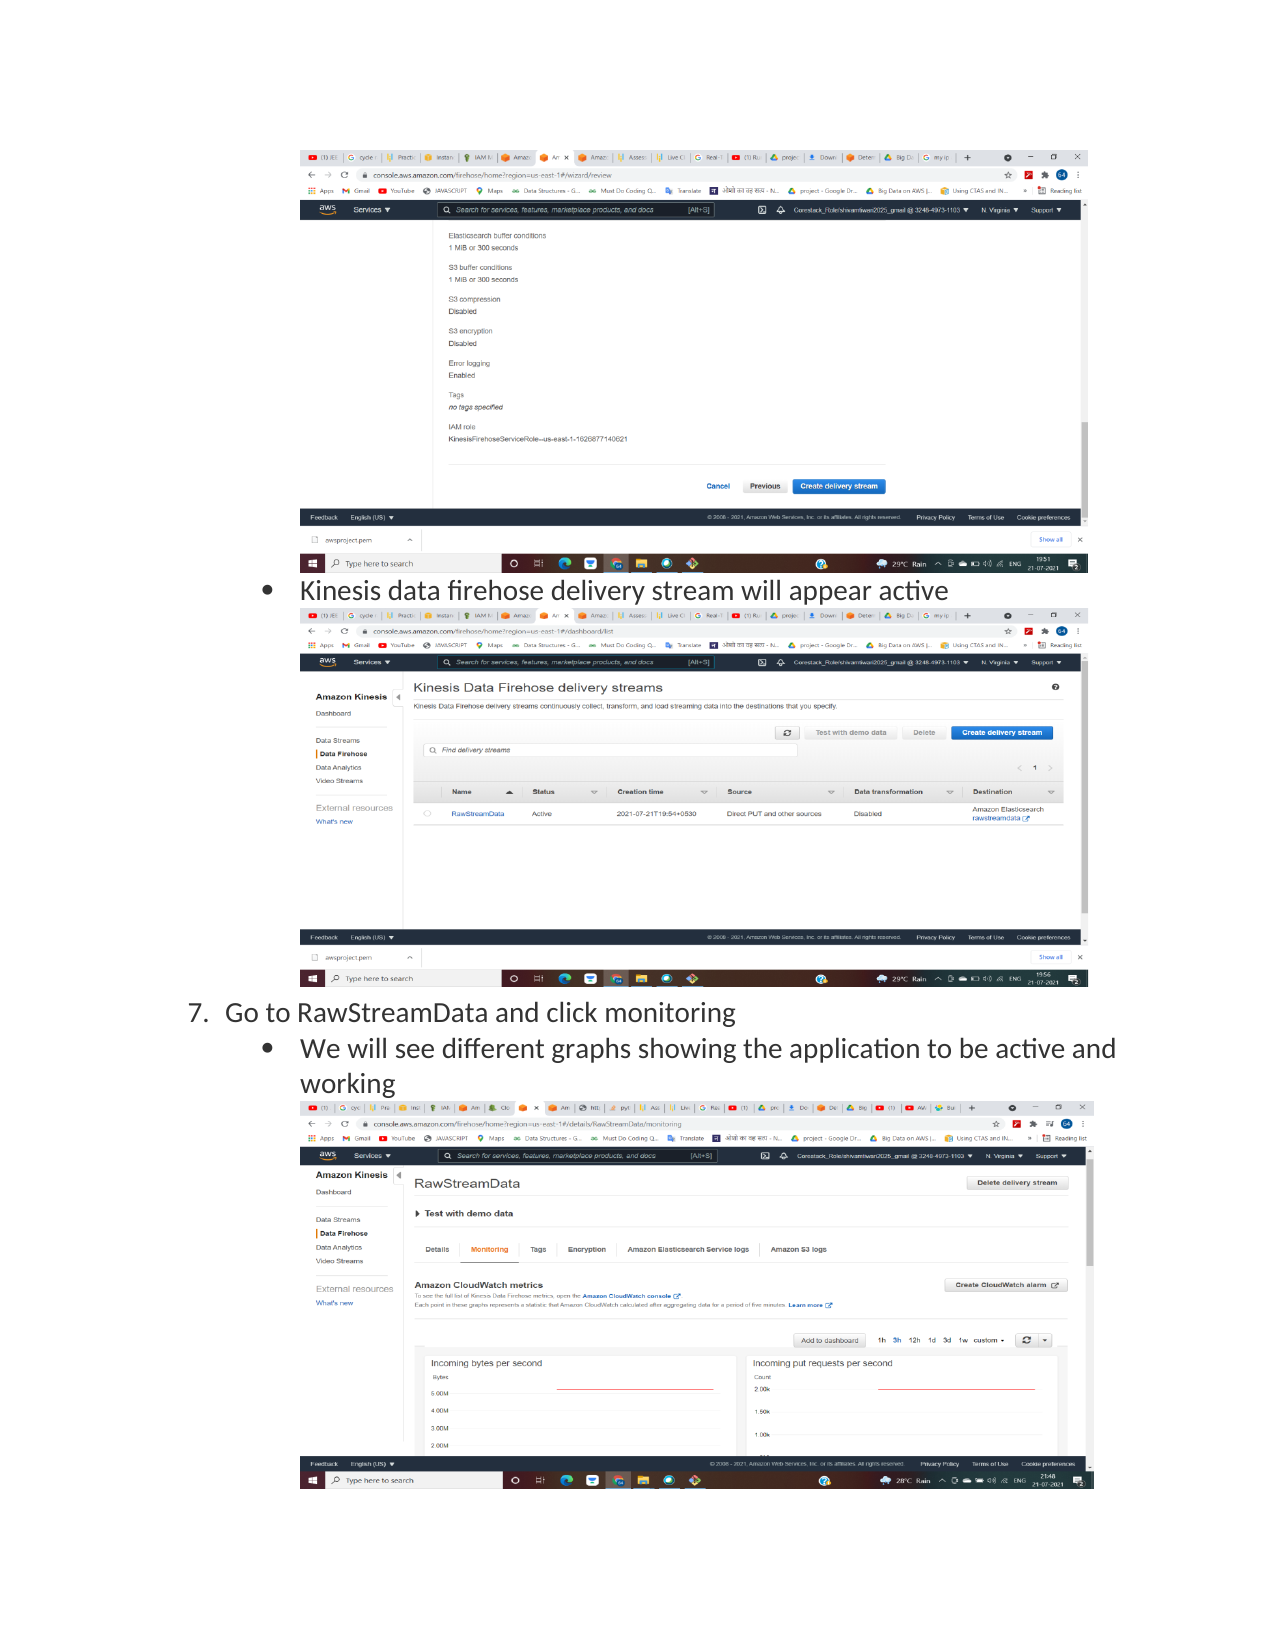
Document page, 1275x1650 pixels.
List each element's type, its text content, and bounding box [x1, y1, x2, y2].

list We will see different graphs showing the application to be active and working [262, 1030, 1125, 1101]
list Go to RawStreamData and click monitoring [187, 994, 1125, 1030]
picture [300, 1101, 1094, 1489]
picture [300, 150, 1088, 573]
picture [300, 608, 1089, 987]
